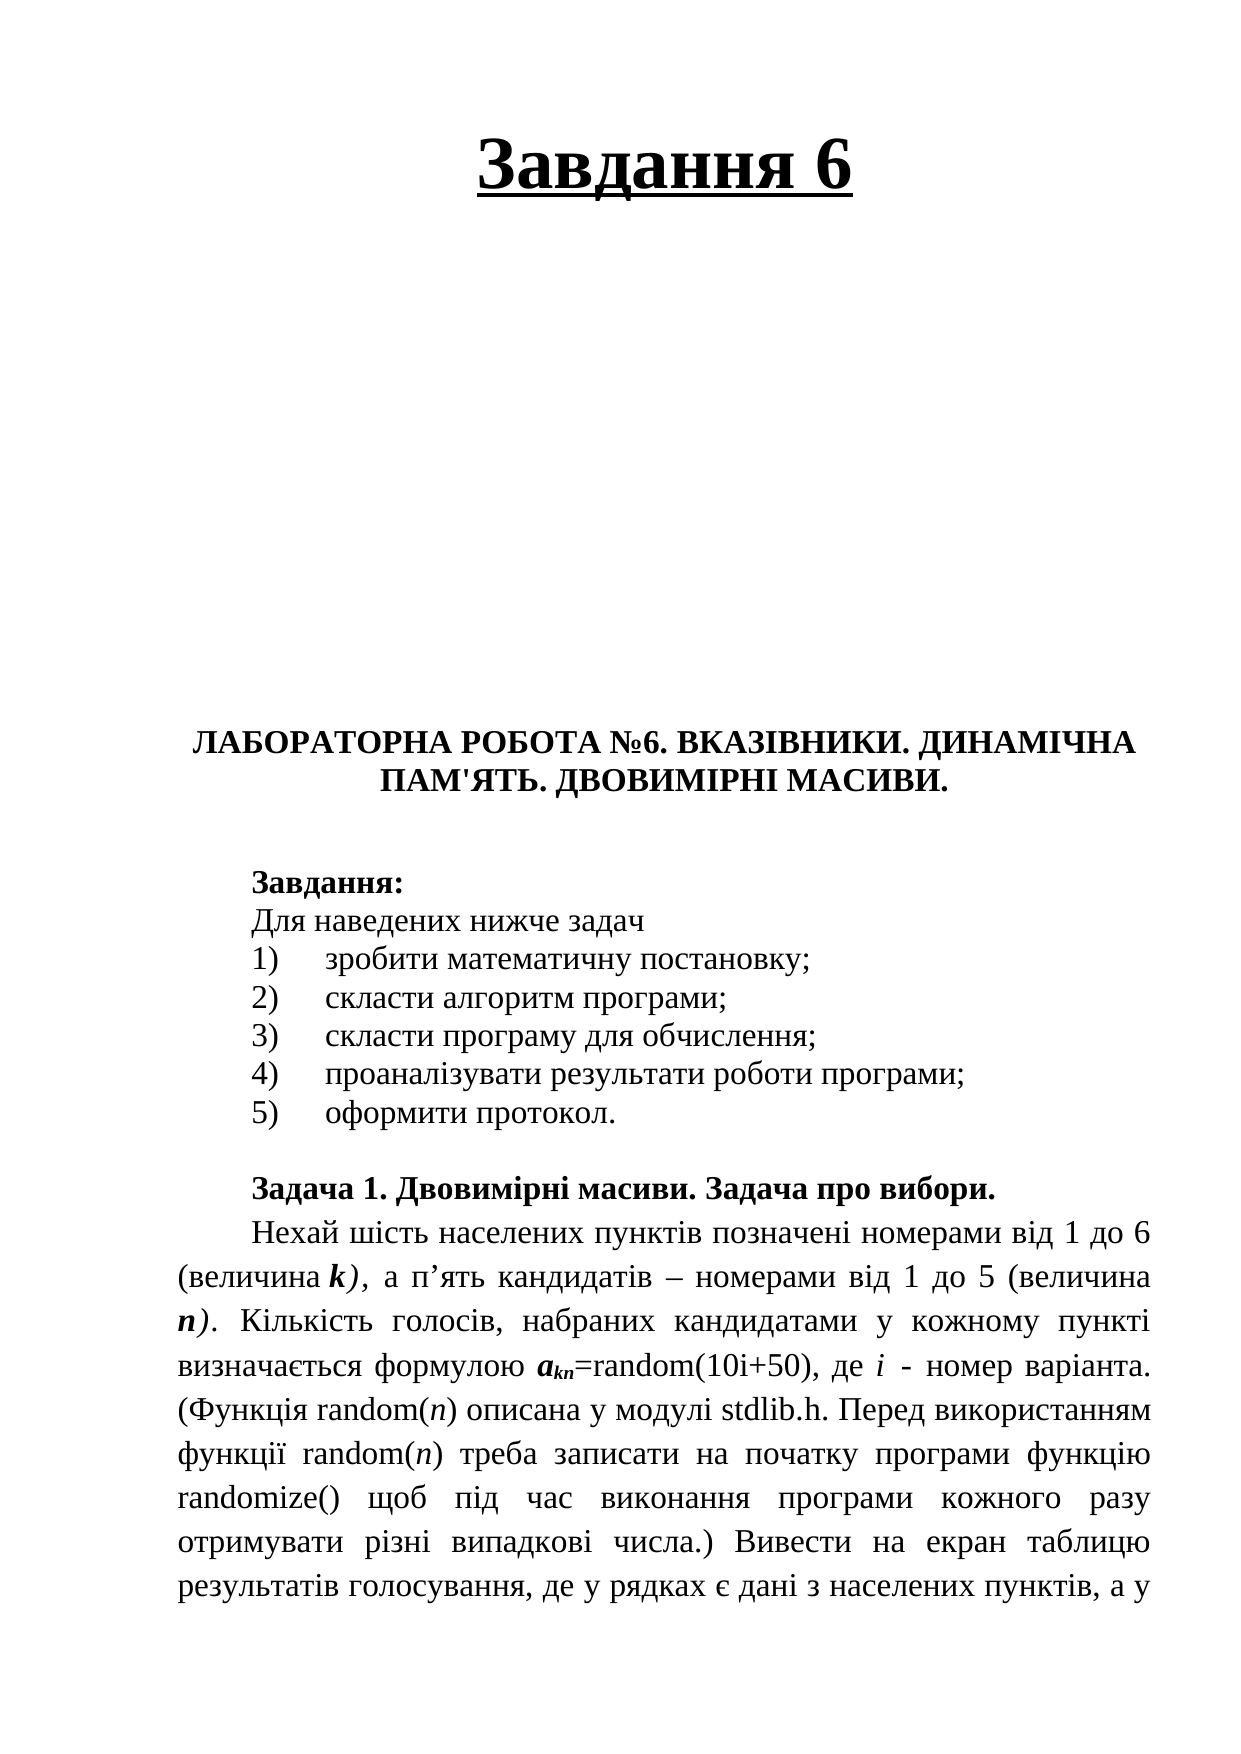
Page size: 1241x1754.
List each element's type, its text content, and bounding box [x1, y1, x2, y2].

list скласти алгоритм програми; [177, 977, 1152, 1015]
text Завдання: [177, 862, 1152, 900]
text Лабораторна робота №6. Вказівники. Динамічна пам'ять. Двовимірні масиви. [177, 722, 1152, 798]
list проаналізувати результати роботи програми; [177, 1053, 1152, 1092]
list скласти програму для обчислення; [177, 1015, 1152, 1053]
list оформити протокол. [177, 1092, 1152, 1130]
text Для наведених нижче задач [177, 900, 1152, 938]
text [177, 1213, 1152, 1603]
list зробити математичну постановку; [177, 938, 1152, 977]
text Задача 1. Двовимірні масиви. Задача про вибори. [177, 1168, 1152, 1207]
text Завдання 6 [177, 118, 1152, 204]
